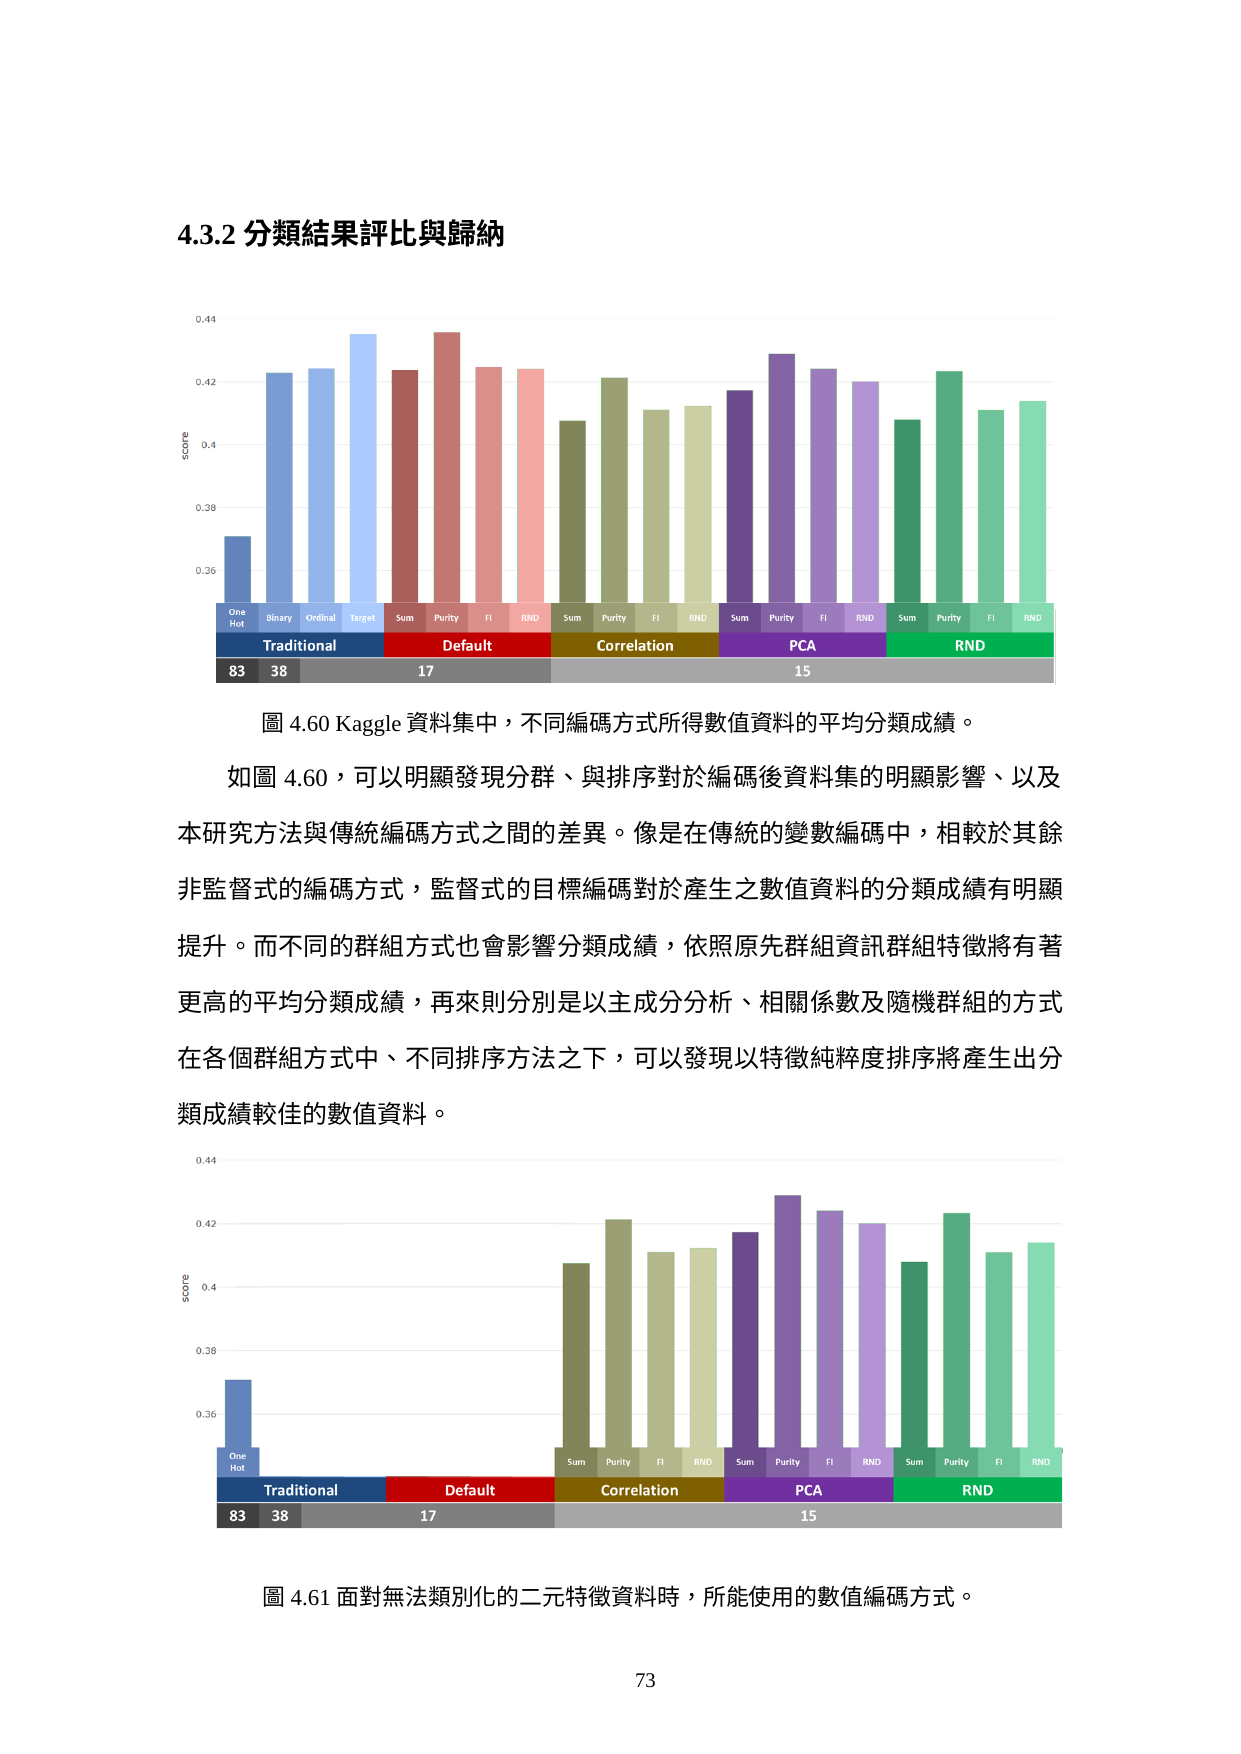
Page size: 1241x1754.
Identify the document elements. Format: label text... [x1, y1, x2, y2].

picture [177, 1149, 1063, 1530]
subtitle 分類結果評比與歸納 [177, 194, 1063, 269]
picture [177, 308, 1063, 685]
